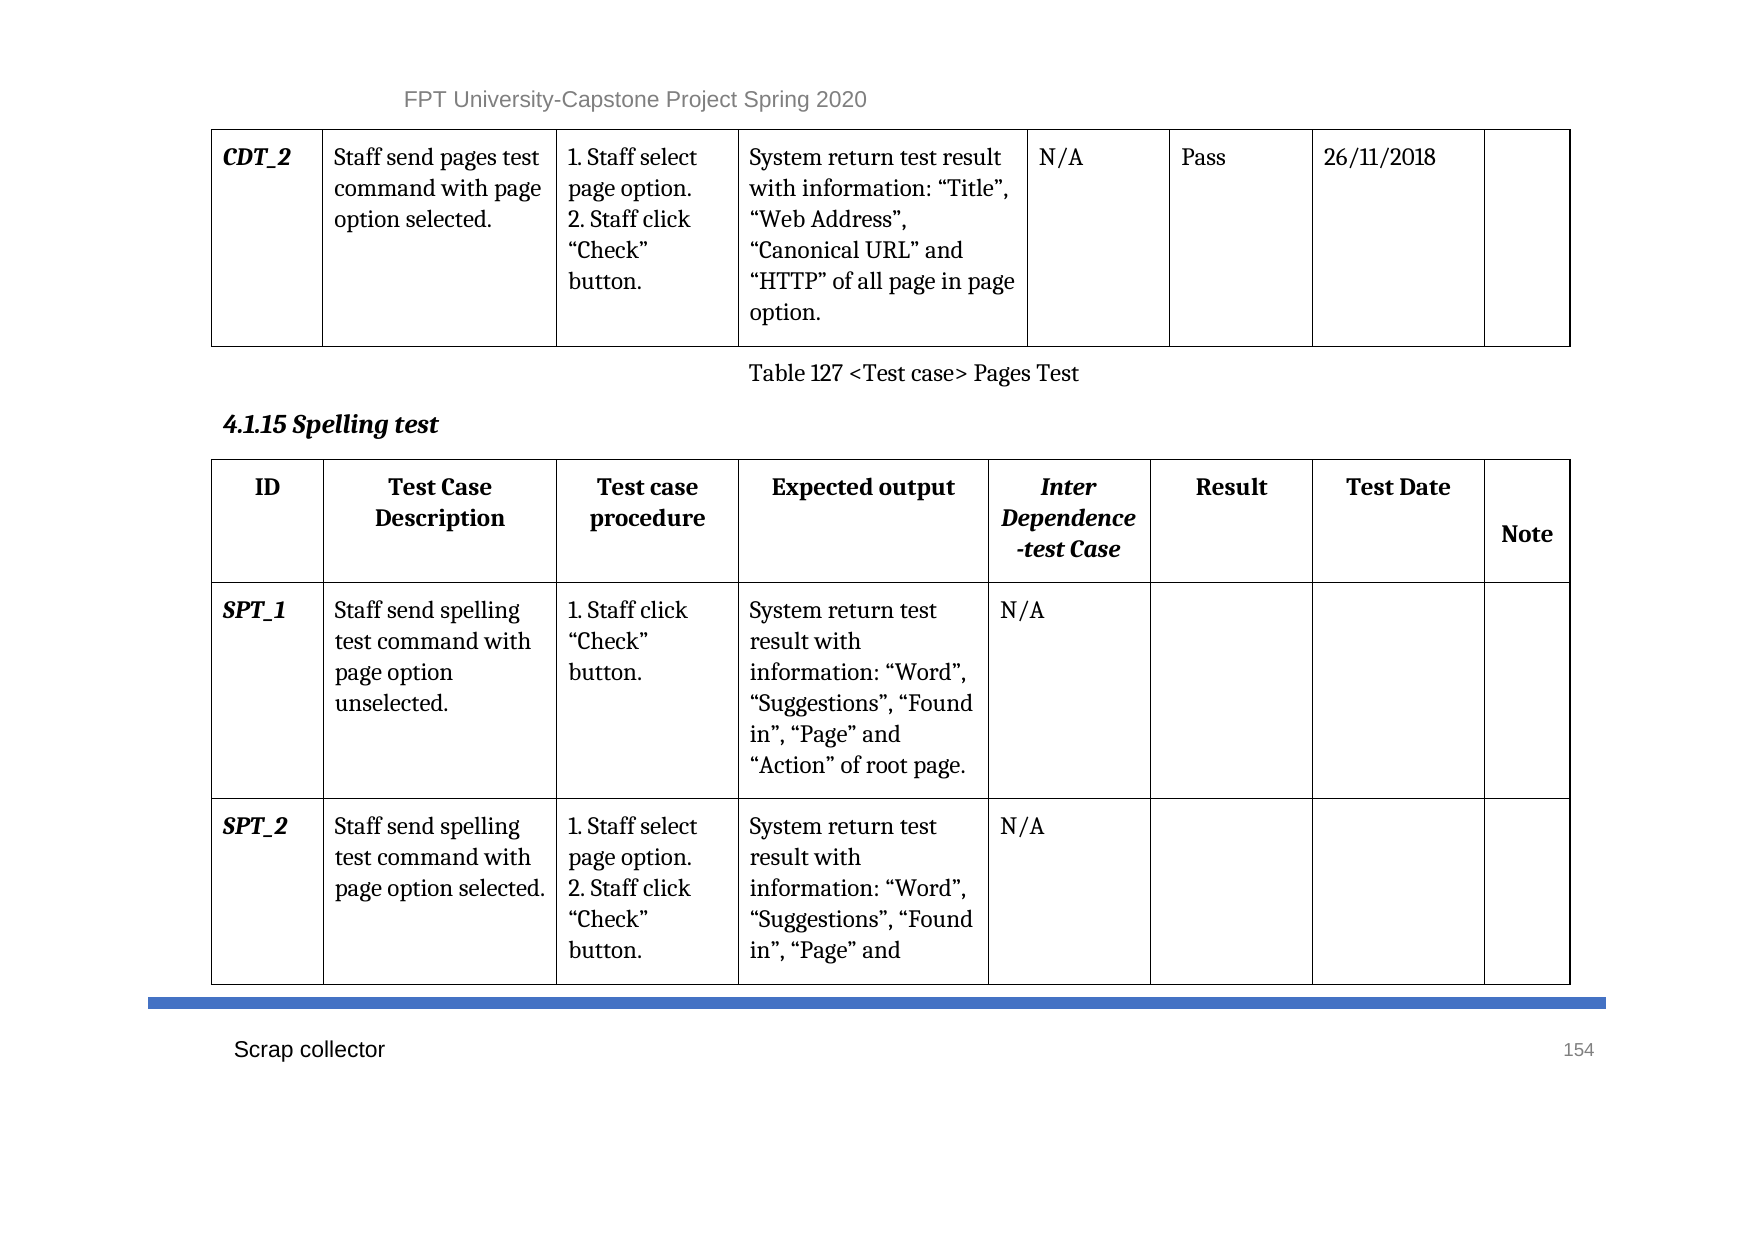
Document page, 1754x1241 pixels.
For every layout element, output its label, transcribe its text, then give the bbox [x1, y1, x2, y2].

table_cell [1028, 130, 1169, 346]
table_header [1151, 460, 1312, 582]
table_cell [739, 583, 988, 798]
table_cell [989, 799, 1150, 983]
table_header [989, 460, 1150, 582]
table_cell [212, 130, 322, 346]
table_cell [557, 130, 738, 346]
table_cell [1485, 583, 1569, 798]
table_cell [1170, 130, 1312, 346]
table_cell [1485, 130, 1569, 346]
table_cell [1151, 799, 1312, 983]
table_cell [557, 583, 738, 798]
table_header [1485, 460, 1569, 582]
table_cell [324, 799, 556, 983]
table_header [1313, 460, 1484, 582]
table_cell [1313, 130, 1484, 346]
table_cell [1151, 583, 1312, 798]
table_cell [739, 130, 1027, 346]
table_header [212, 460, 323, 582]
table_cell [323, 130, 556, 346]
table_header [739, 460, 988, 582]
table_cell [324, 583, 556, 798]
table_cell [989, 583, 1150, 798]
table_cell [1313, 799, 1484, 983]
text 4.1.15 Spelling test [185, 409, 1606, 440]
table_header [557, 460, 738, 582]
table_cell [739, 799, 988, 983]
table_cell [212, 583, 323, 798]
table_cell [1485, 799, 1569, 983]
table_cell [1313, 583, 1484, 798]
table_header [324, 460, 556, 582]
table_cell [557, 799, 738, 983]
text Table 127 <Test case> Pages Test [148, 359, 1606, 388]
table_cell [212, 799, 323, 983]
